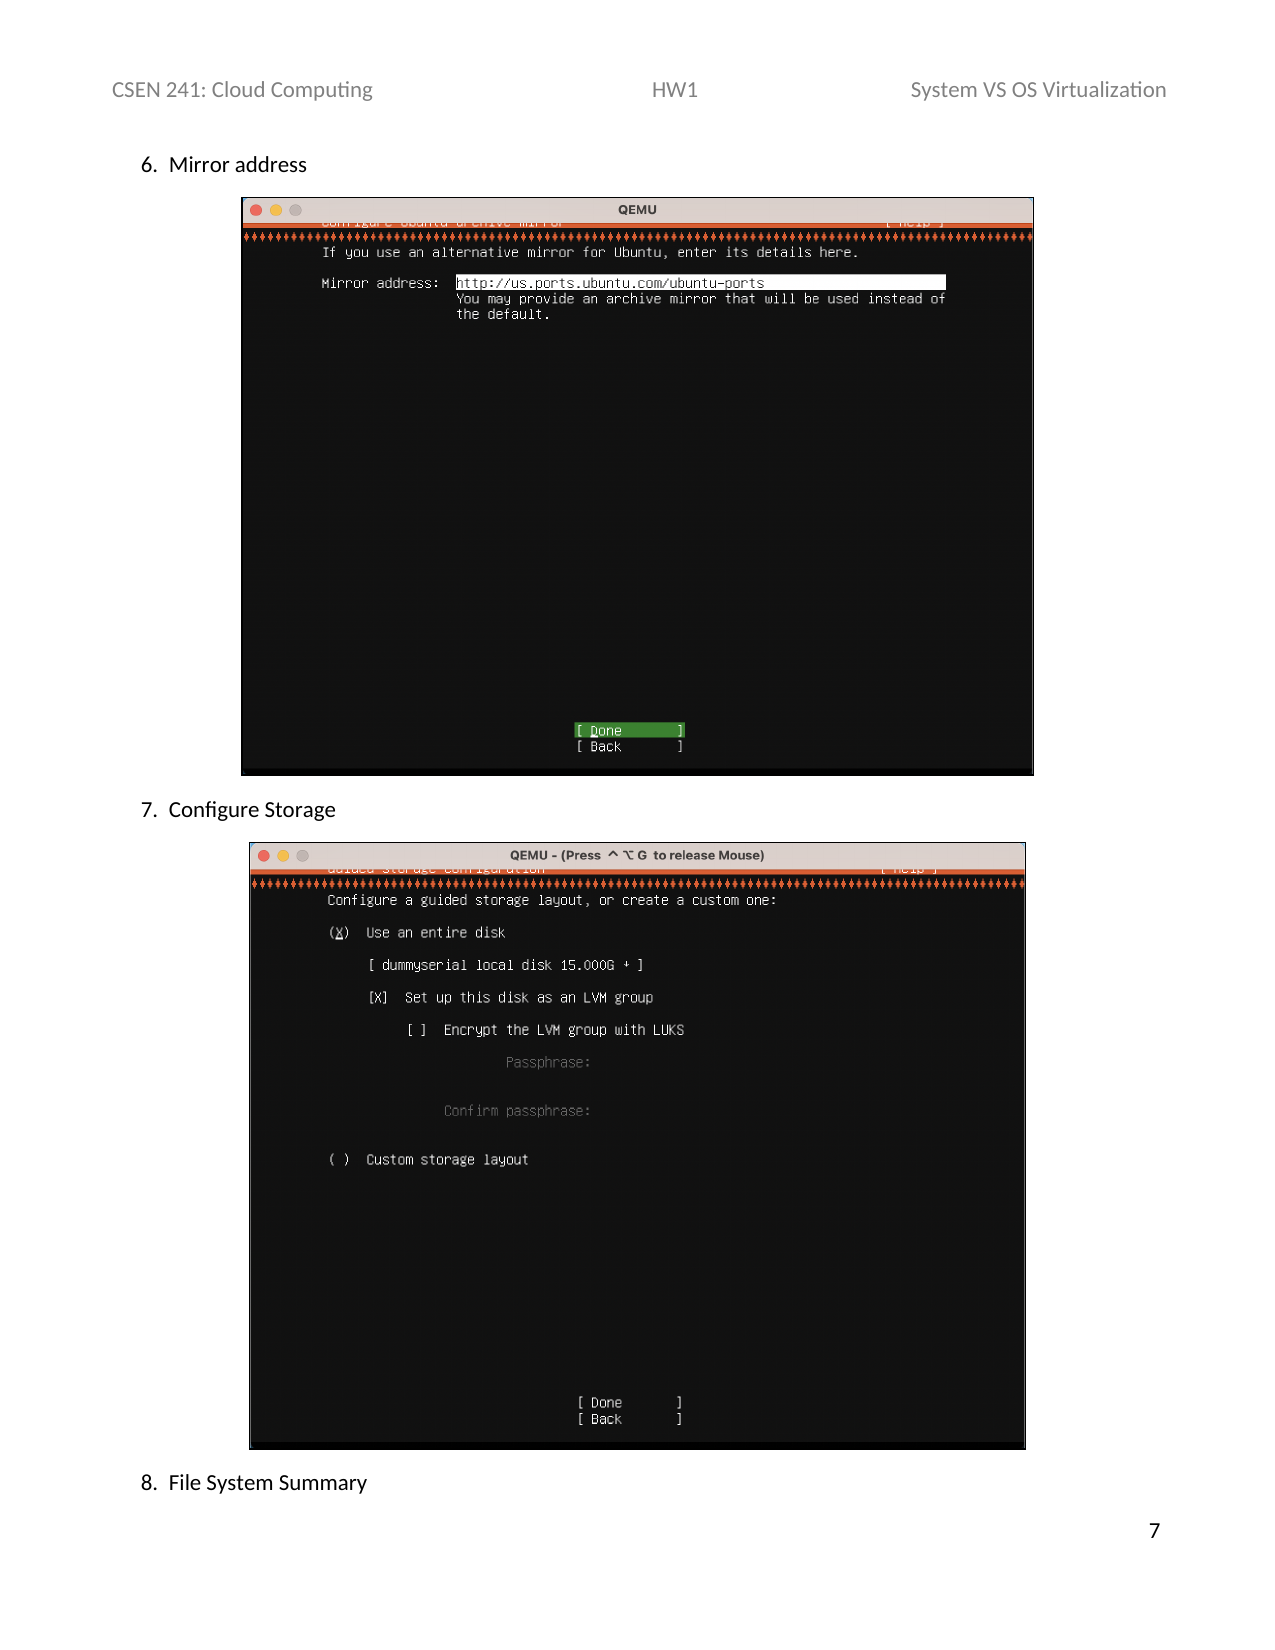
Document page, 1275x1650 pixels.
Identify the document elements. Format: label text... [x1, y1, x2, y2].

list File System Summary [141, 1468, 1162, 1497]
list Mirror address [141, 150, 1162, 178]
list Configure Storage [141, 795, 1162, 823]
